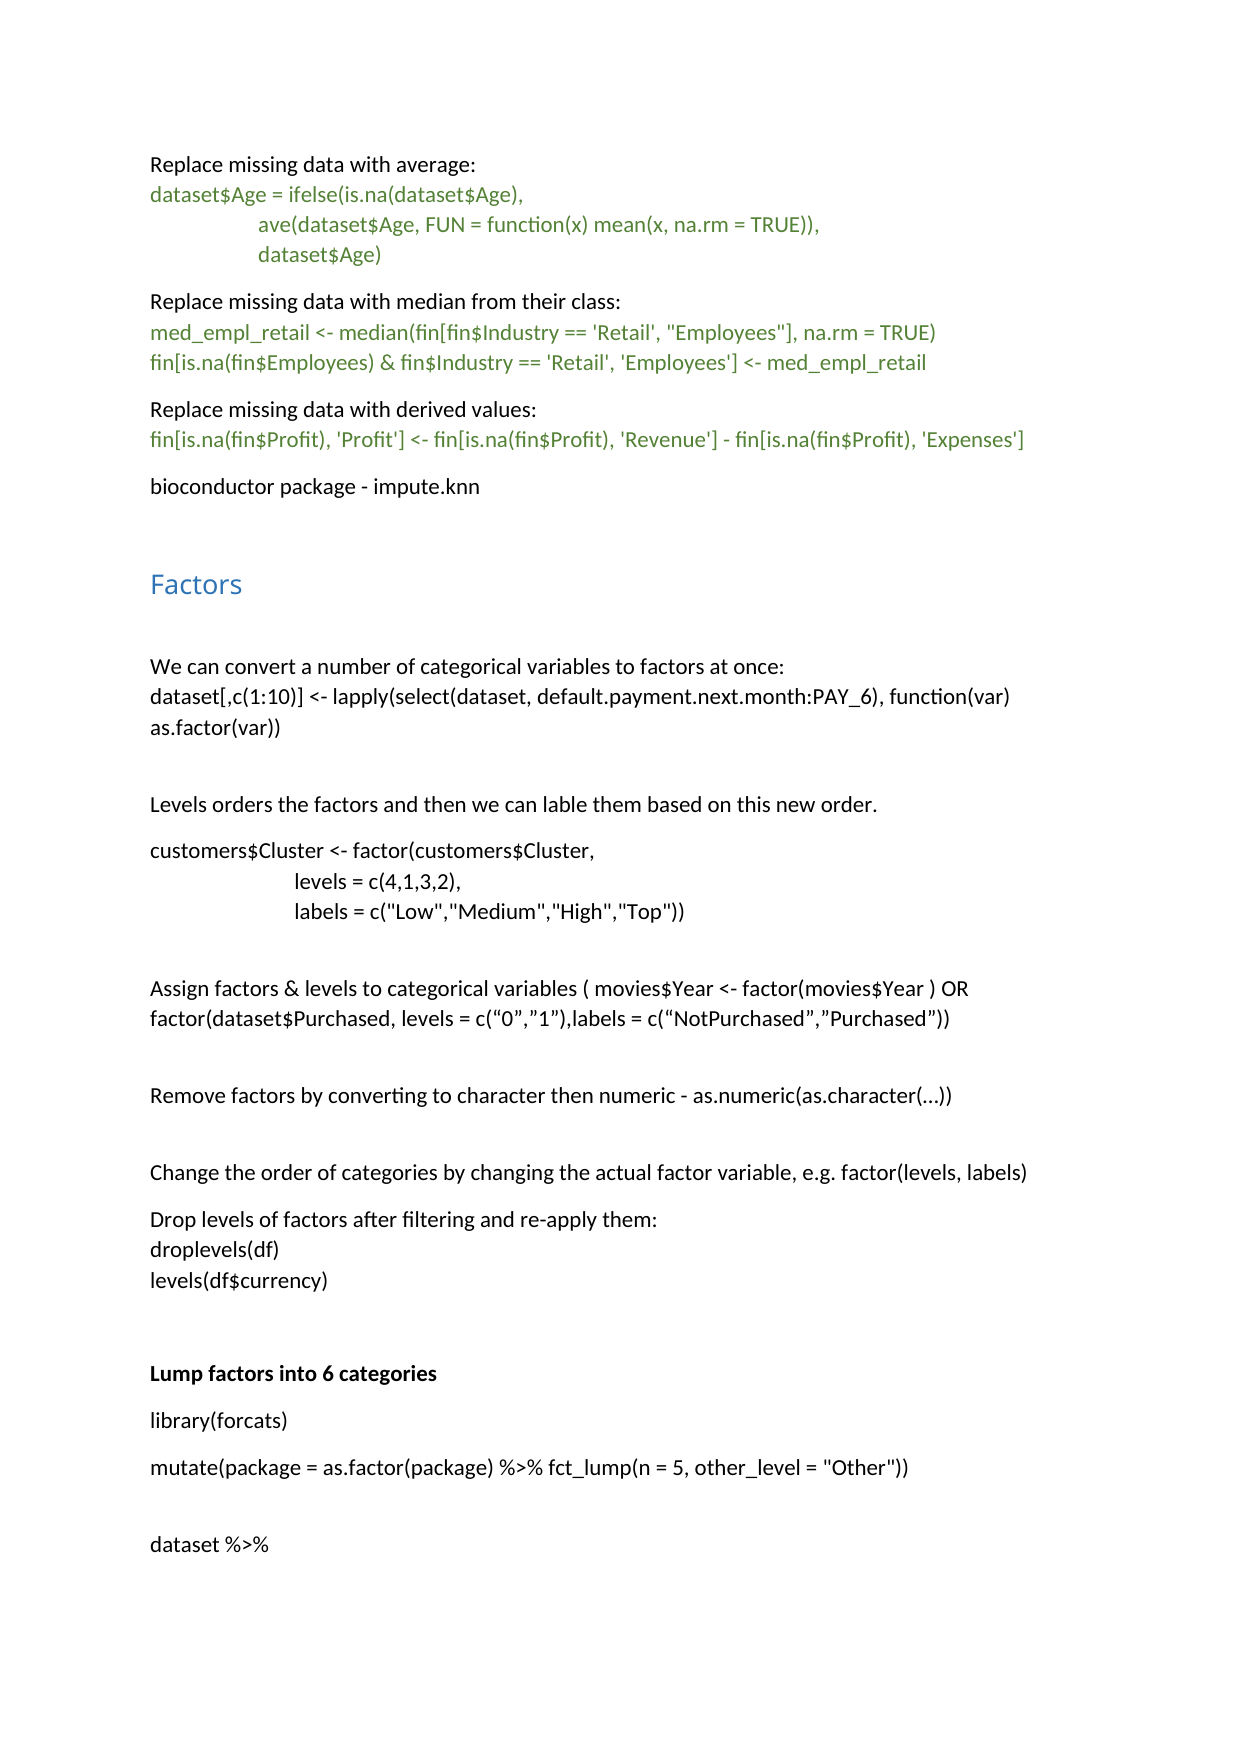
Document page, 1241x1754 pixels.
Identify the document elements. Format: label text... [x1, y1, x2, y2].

text Levels orders the factors and then we can lable them based on this new order. [150, 759, 1090, 818]
text library(forcats) [150, 1406, 1090, 1434]
text Drop levels of factors after filtering and re-apply them: droplevels(df) levels(df$currency) [150, 1205, 1090, 1294]
text Change the order of categories by changing the actual factor variable, e.g. factor(levels, labels) [150, 1128, 1090, 1187]
text Assign factors & levels to categorical variables ( movies$Year <- factor(movies$Year ) OR factor(dataset$Purchased, levels = c(“0”,”1”),labels = c(“NotPurchased”,”Purchased”)) [150, 944, 1090, 1032]
text Replace missing data with median from their class: med_empl_retail <- median(fin[fin$Industry == 'Retail', "Employees"], na.rm = TRUE) fin[is.na(fin$Employees) & fin$Industry == 'Retail', 'Employees'] <- med_empl_retail [150, 287, 1090, 376]
text Replace missing data with derived values: fin[is.na(fin$Profit), 'Profit'] <- fin[is.na(fin$Profit), 'Revenue'] - fin[is.na(fin$Profit), 'Expenses'] [150, 395, 1090, 453]
text Remove factors by converting to character then numeric - as.numeric(as.character(…)) [150, 1051, 1090, 1109]
text Lump factors into 6 categories [150, 1359, 1090, 1388]
text mutate(package = as.factor(package) %>% fct_lump(n = 5, other_level = "Other")) [150, 1453, 1090, 1481]
text customers$Cluster <- factor(customers$Cluster, levels = c(4,1,3,2), labels = c("Low","Medium","High","Top")) [150, 837, 1090, 925]
text We can convert a number of categorical variables to factors at once: dataset[,c(1:10)] <- lapply(select(dataset, default.payment.next.month:PAY_6), function(var) as.factor(var)) [150, 652, 1090, 741]
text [150, 1500, 1090, 1558]
subtitle Factors [150, 566, 1090, 602]
text Replace missing data with average: dataset$Age = ifelse(is.na(dataset$Age), ave(dataset$Age, FUN = function(x) mean(x, na.rm = TRUE)), dataset$Age) [150, 150, 1090, 269]
text bioconductor package - impute.knn [150, 472, 1090, 500]
